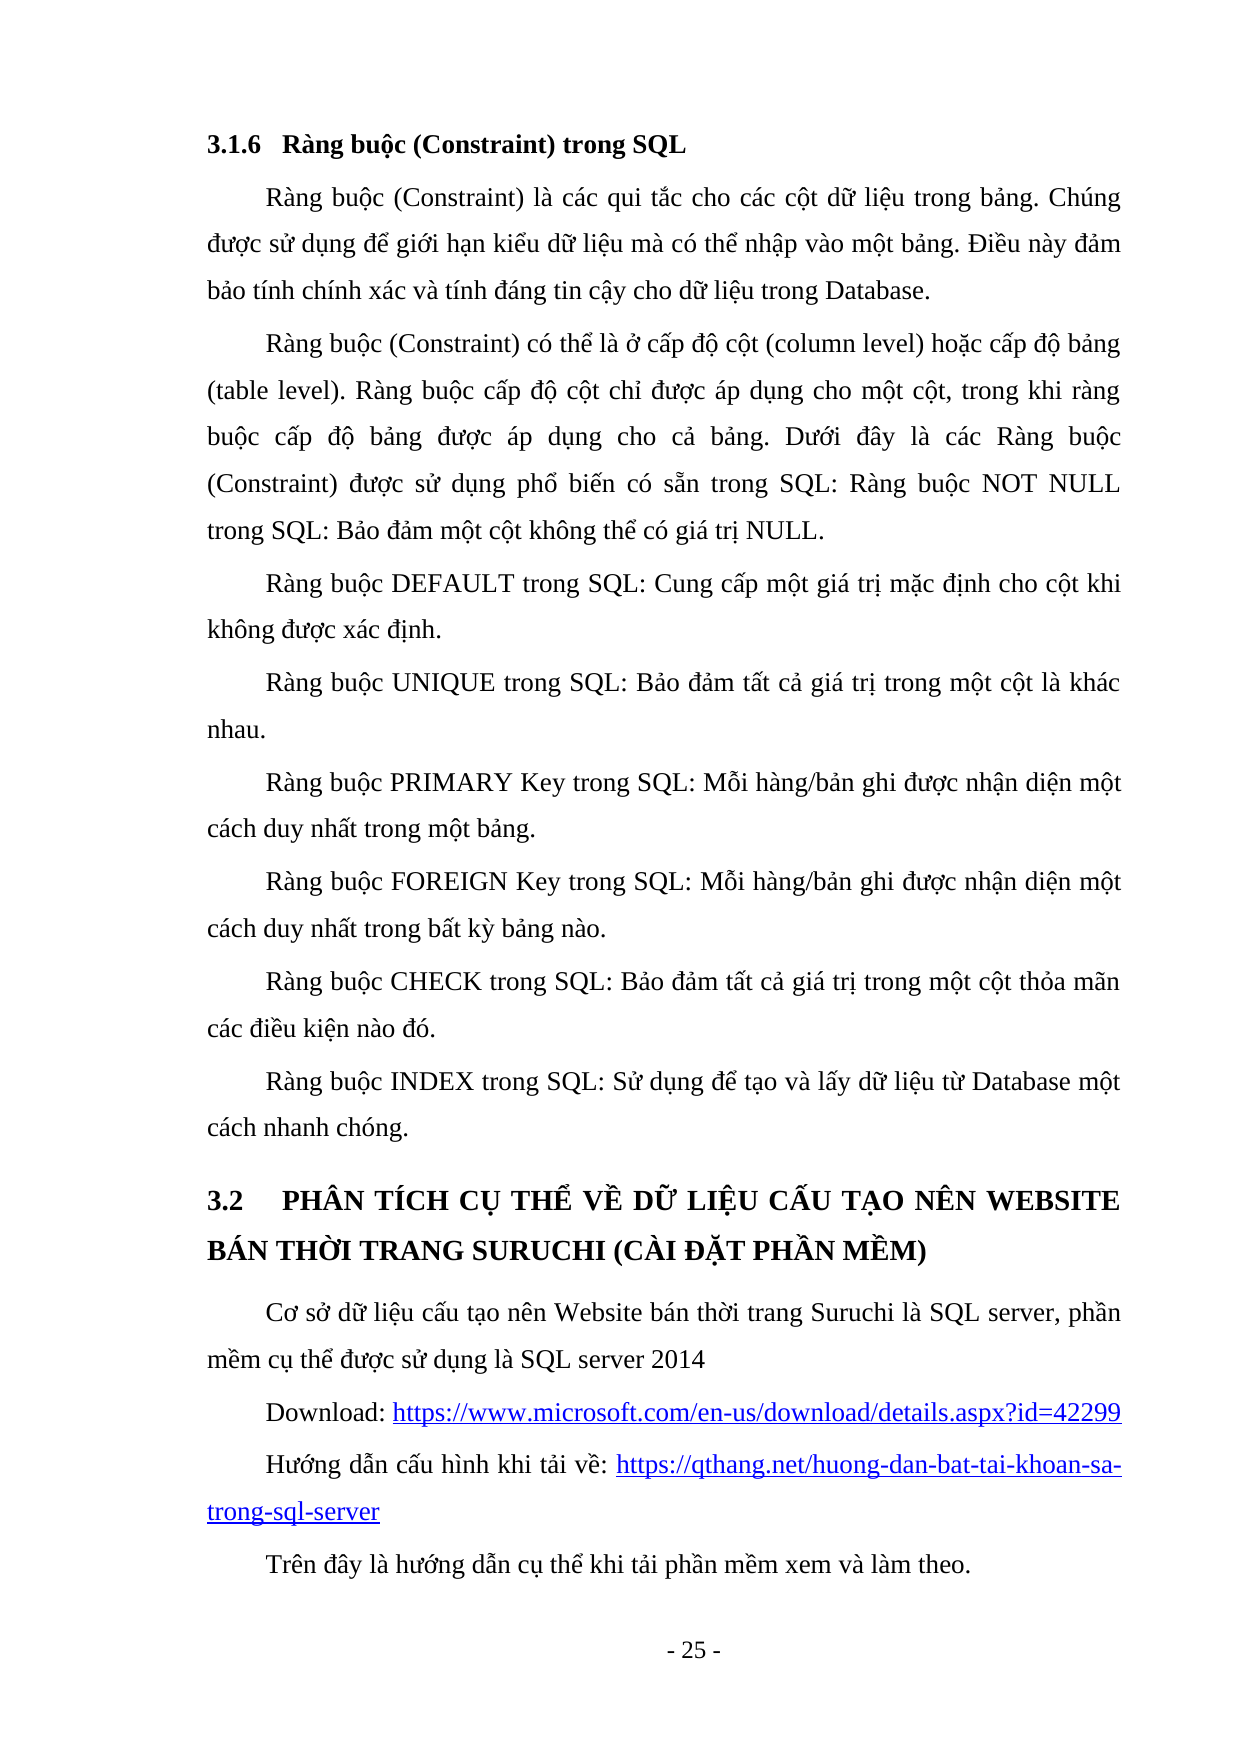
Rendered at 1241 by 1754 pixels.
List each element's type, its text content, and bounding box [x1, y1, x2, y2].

text Ràng buộc (Constraint) là các qui tắc cho các cột dữ liệu trong bảng. Chúng được sử dụng để giới hạn kiểu dữ liệu mà có thể nhập vào một bảng. Điều này đảm bảo tính chính xác và tính đáng tin cậy cho dữ liệu trong Database. [207, 181, 1122, 305]
text Download: https://www.microsoft.com/en-us/download/details.aspx?id=42299 [207, 1396, 1122, 1427]
text Ràng buộc FOREIGN Key trong SQL: Mỗi hàng/bản ghi được nhận diện một cách duy nhất trong bất kỳ bảng nào. [207, 865, 1122, 943]
subtitle Phân tích cụ thể về dữ liệu cấu tạo nên Website bán thời trang Suruchi (Cài đặt phần mềm) [207, 1183, 1122, 1267]
text Ràng buộc UNIQUE trong SQL: Bảo đảm tất cả giá trị trong một cột là khác nhau. [207, 666, 1122, 744]
text Cơ sở dữ liệu cấu tạo nên Website bán thời trang Suruchi là SQL server, phần mềm cụ thể được sử dụng là SQL server 2014 [207, 1296, 1122, 1374]
text Ràng buộc (Constraint) có thể là ở cấp độ cột (column level) hoặc cấp độ bảng (table level). Ràng buộc cấp độ cột chỉ được áp dụng cho một cột, trong khi ràng buộc cấp độ bảng được áp dụng cho cả bảng. Dưới đây là các Ràng buộc (Constraint) được sử dụng phổ biến có sẵn trong SQL: Ràng buộc NOT NULL trong SQL: Bảo đảm một cột không thể có giá trị NULL. [207, 327, 1122, 545]
text Trên đây là hướng dẫn cụ thể khi tải phần mềm xem và làm theo. [207, 1548, 1122, 1579]
text Hướng dẫn cấu hình khi tải về: https://qthang.net/huong-dan-bat-tai-khoan-sa-trong-sql-server [207, 1448, 1122, 1526]
text Ràng buộc CHECK trong SQL: Bảo đảm tất cả giá trị trong một cột thỏa mãn các điều kiện nào đó. [207, 965, 1122, 1043]
text Ràng buộc DEFAULT trong SQL: Cung cấp một giá trị mặc định cho cột khi không được xác định. [207, 567, 1122, 644]
text Ràng buộc INDEX trong SQL: Sử dụng để tạo và lấy dữ liệu từ Database một cách nhanh chóng. [207, 1064, 1122, 1142]
text Ràng buộc PRIMARY Key trong SQL: Mỗi hàng/bản ghi được nhận diện một cách duy nhất trong một bảng. [207, 766, 1122, 844]
subtitle Ràng buộc (Constraint) trong SQL [207, 128, 1122, 159]
